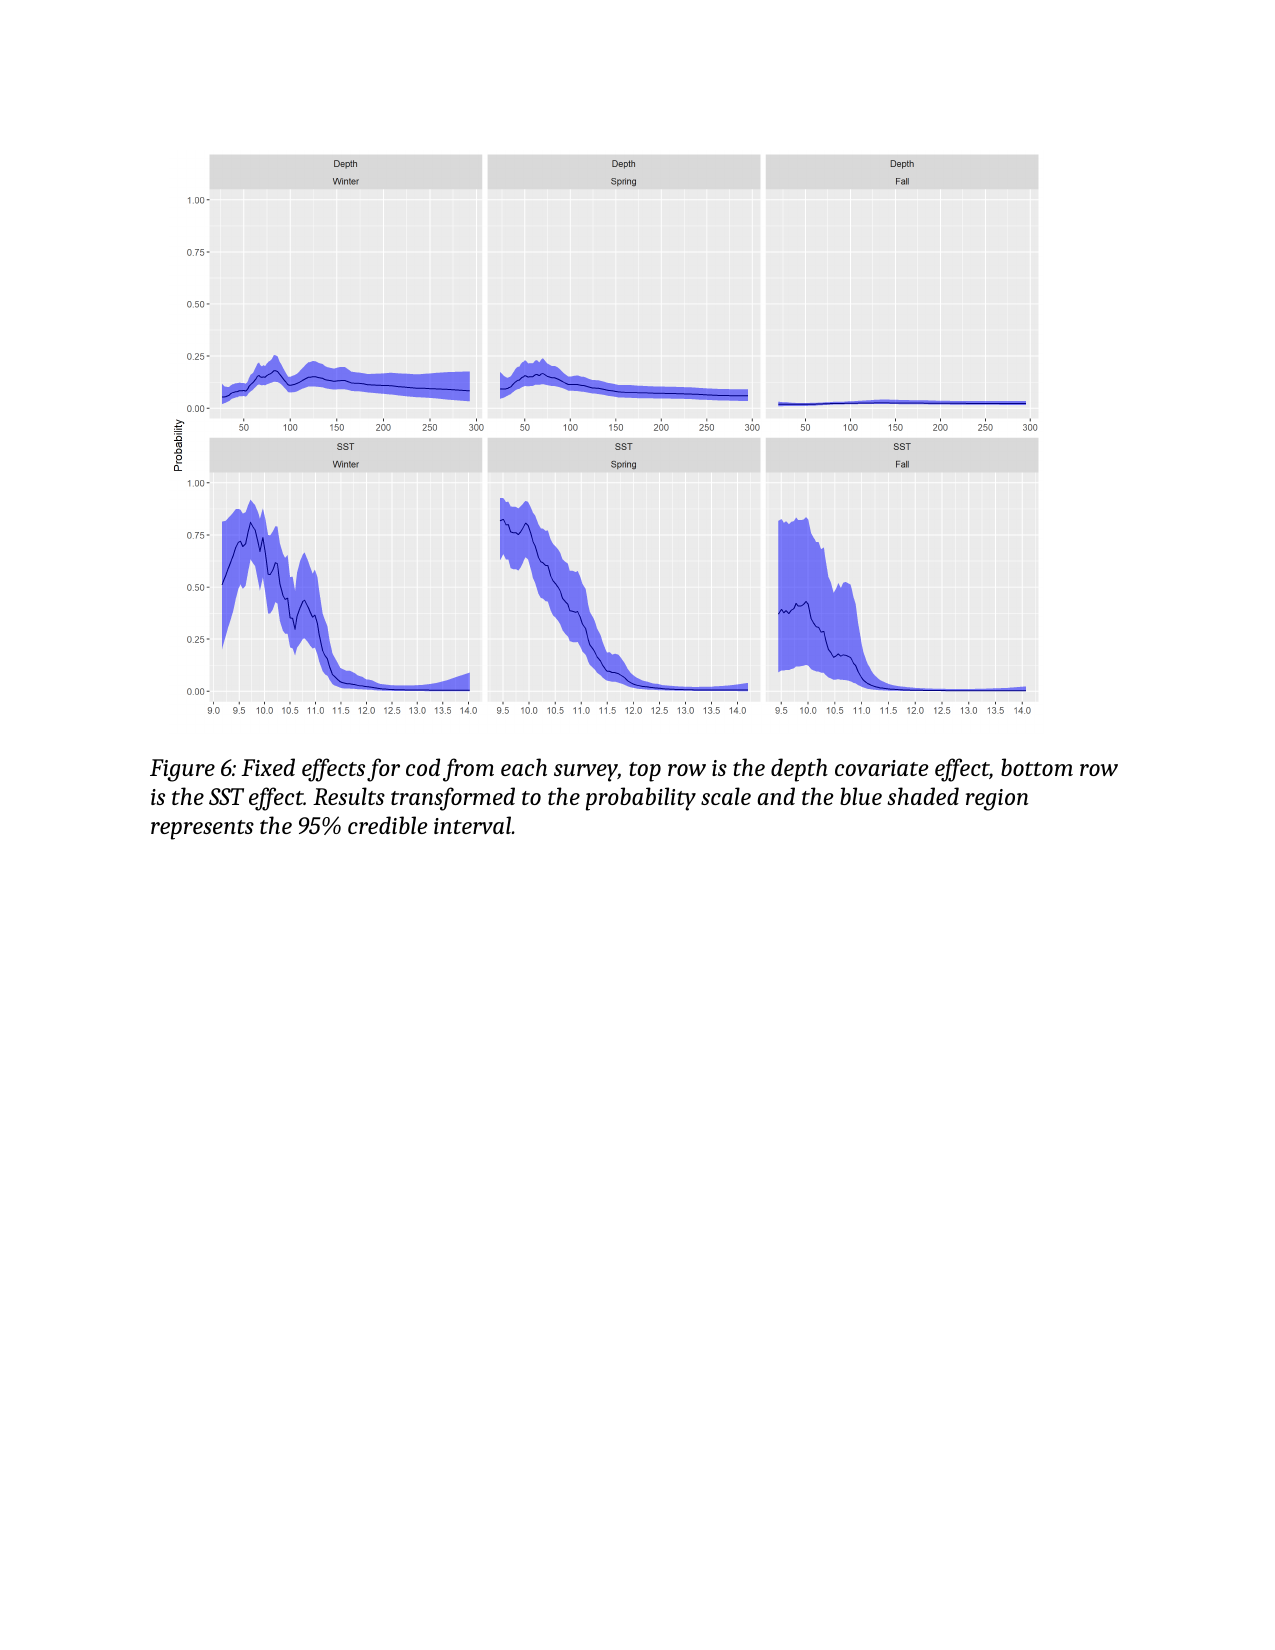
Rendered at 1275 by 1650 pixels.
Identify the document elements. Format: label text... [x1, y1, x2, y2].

text Figure 6: Fixed effects for cod from each survey, top row is the depth covariate effect, bottom row is the SST effect. Results transformed to the probability scale and the blue shaded region represents the 95% credible interval. [150, 754, 1125, 840]
picture [168, 150, 1044, 734]
